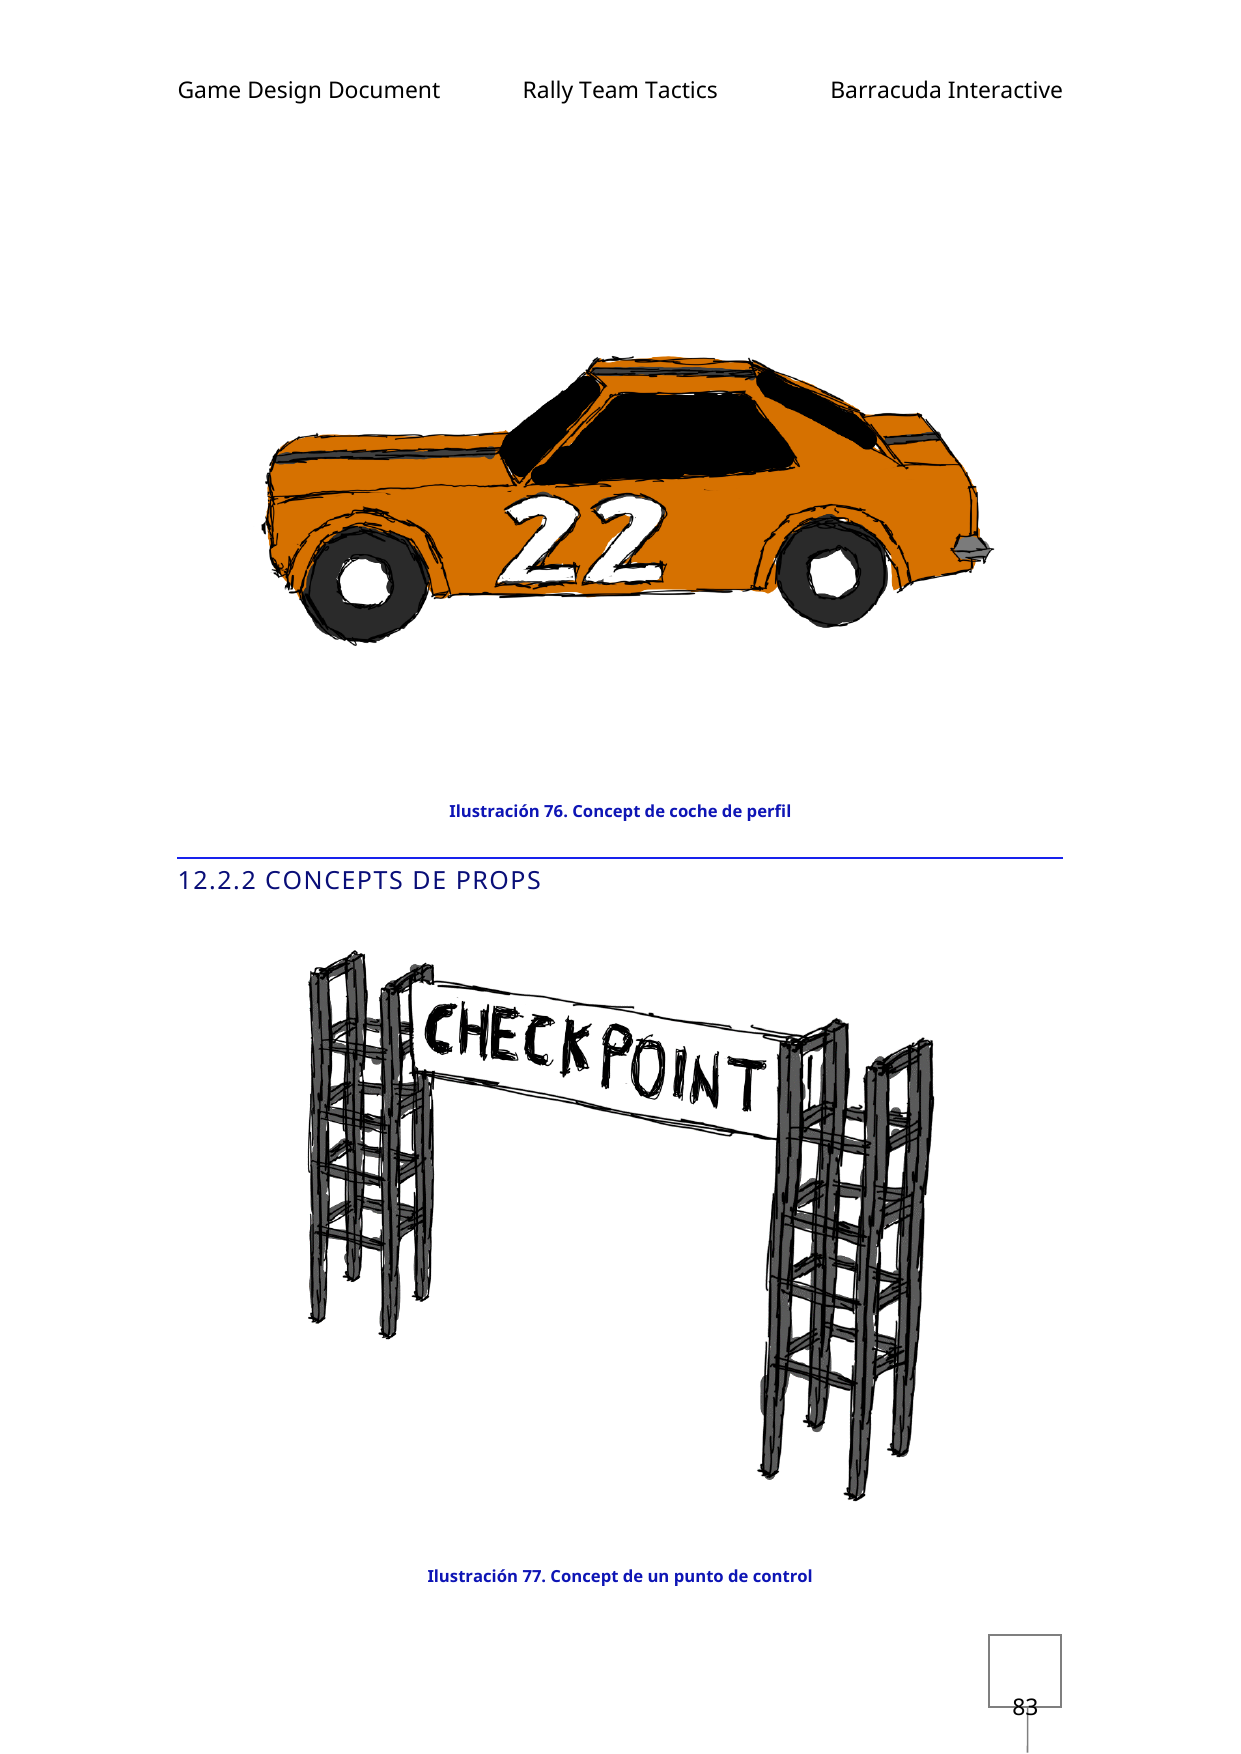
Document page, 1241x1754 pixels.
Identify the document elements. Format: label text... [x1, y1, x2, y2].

subtitle 12.2.2 Concepts de props [177, 859, 1063, 897]
picture [177, 912, 1064, 1539]
picture [177, 147, 1064, 775]
text Ilustración 77. Concept de un punto de control [177, 1564, 1063, 1587]
text Ilustración 76. Concept de coche de perfil [177, 800, 1063, 822]
